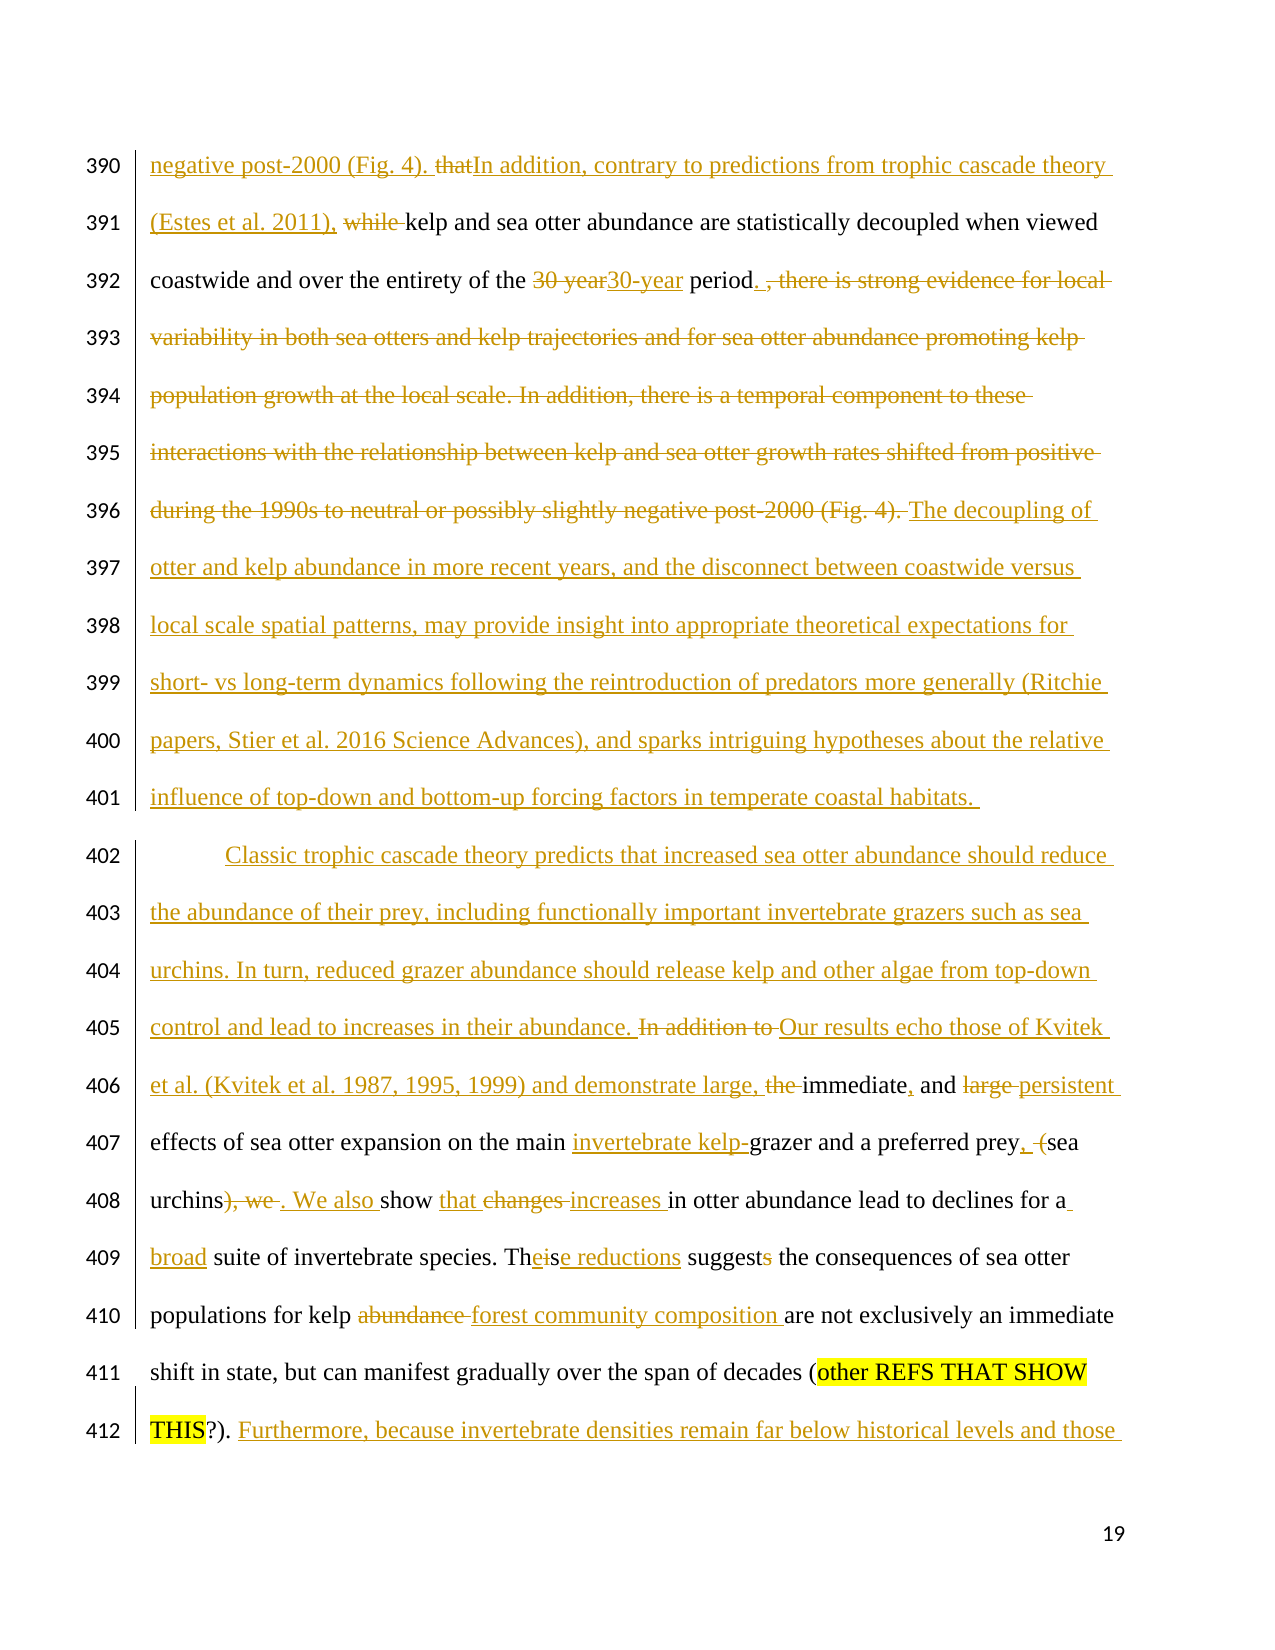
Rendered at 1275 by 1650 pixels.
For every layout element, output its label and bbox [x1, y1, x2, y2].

text [150, 840, 1125, 1444]
text [150, 150, 1125, 811]
